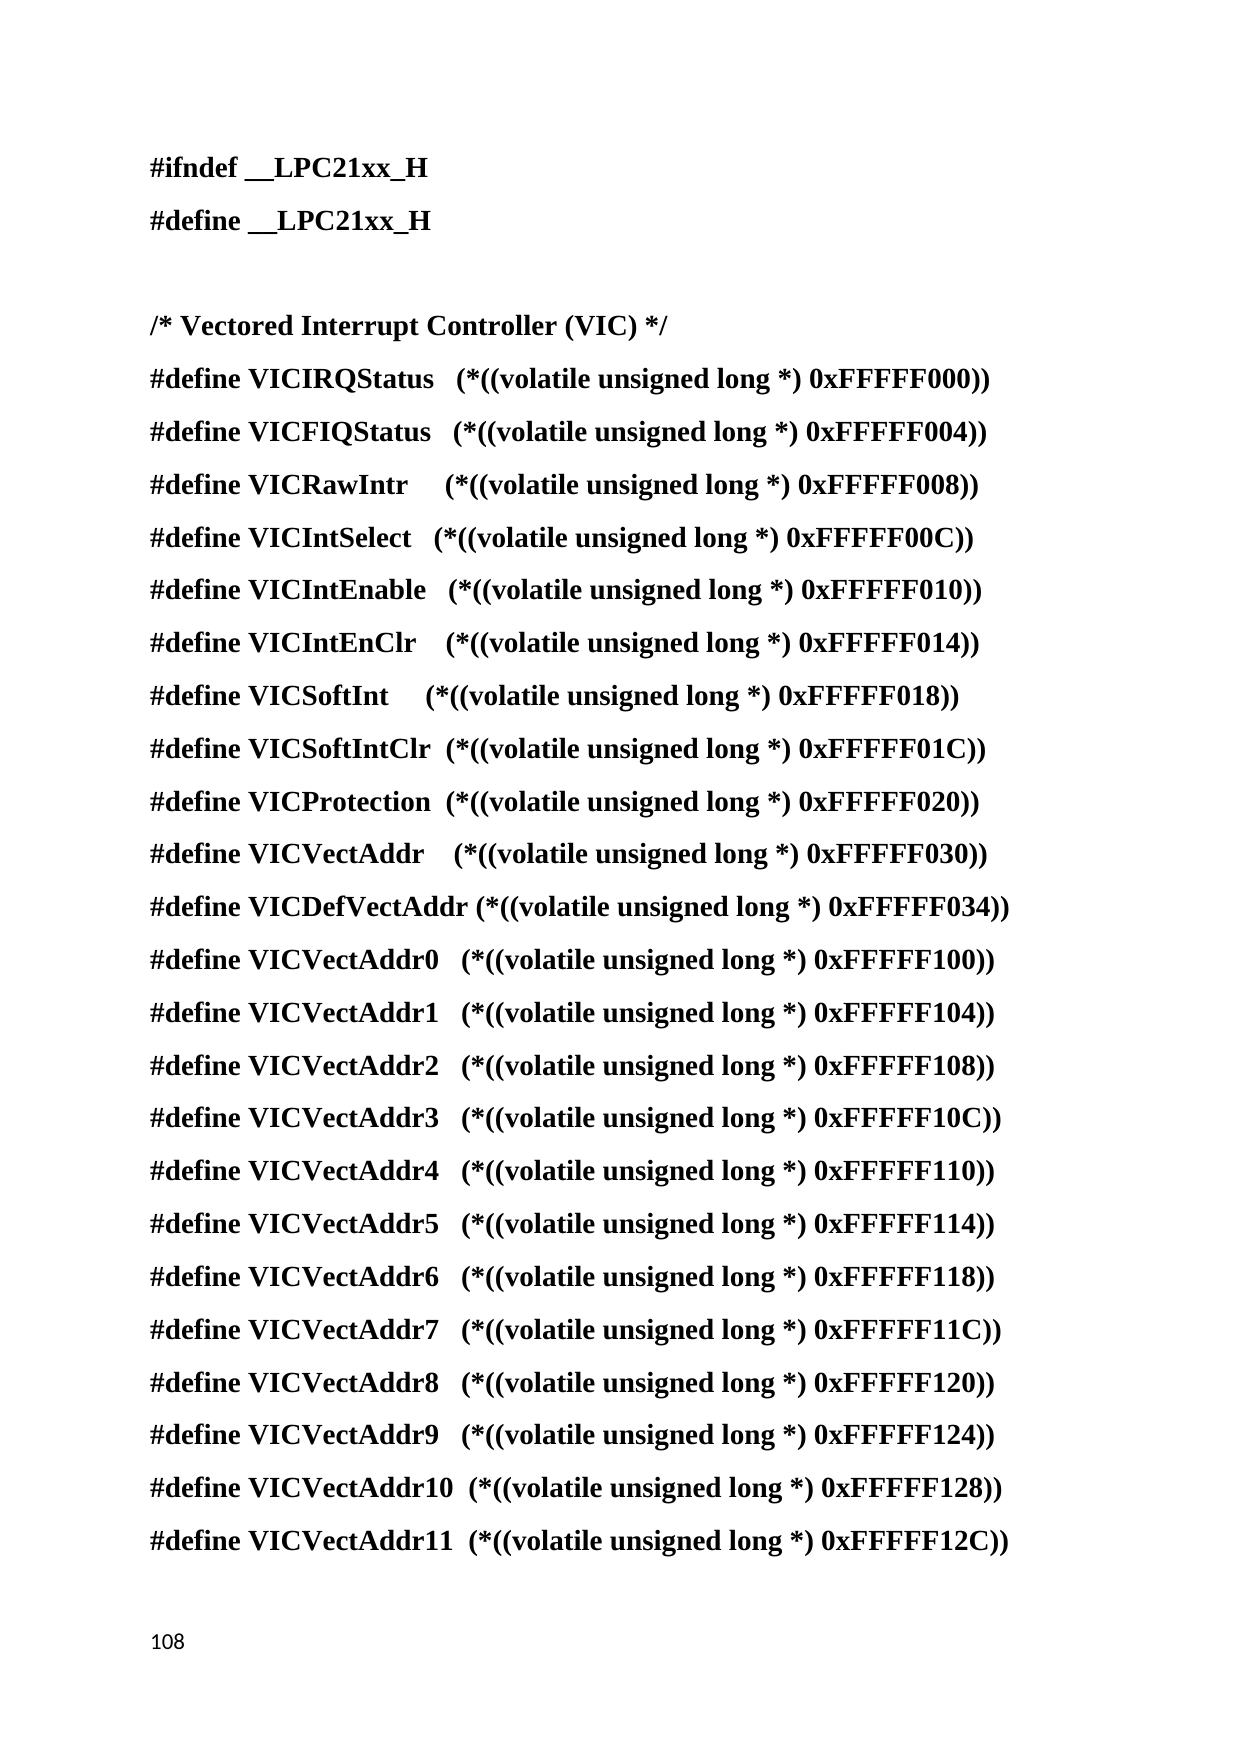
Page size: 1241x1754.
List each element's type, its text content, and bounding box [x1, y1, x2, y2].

text #define VICVectAddr (*((volatile unsigned long *) 0xFFFFF030)) [150, 837, 1090, 870]
text #define VICSoftIntClr (*((volatile unsigned long *) 0xFFFFF01C)) [150, 731, 1090, 764]
text #define VICVectAddr0 (*((volatile unsigned long *) 0xFFFFF100)) [150, 942, 1090, 976]
text #define VICVectAddr7 (*((volatile unsigned long *) 0xFFFFF11C)) [150, 1312, 1090, 1345]
text #define VICIRQStatus (*((volatile unsigned long *) 0xFFFFF000)) [150, 361, 1090, 395]
text #define VICVectAddr2 (*((volatile unsigned long *) 0xFFFFF108)) [150, 1048, 1090, 1081]
text #define VICIntEnClr (*((volatile unsigned long *) 0xFFFFF014)) [150, 625, 1090, 659]
text #define VICVectAddr8 (*((volatile unsigned long *) 0xFFFFF120)) [150, 1365, 1090, 1398]
text #define VICVectAddr11 (*((volatile unsigned long *) 0xFFFFF12C)) [150, 1523, 1090, 1557]
text #define VICSoftInt (*((volatile unsigned long *) 0xFFFFF018)) [150, 678, 1090, 712]
text #define VICVectAddr5 (*((volatile unsigned long *) 0xFFFFF114)) [150, 1206, 1090, 1240]
text #define VICIntSelect (*((volatile unsigned long *) 0xFFFFF00C)) [150, 520, 1090, 553]
text #define VICProtection (*((volatile unsigned long *) 0xFFFFF020)) [150, 784, 1090, 817]
text #define VICVectAddr10 (*((volatile unsigned long *) 0xFFFFF128)) [150, 1470, 1090, 1504]
text #define VICVectAddr9 (*((volatile unsigned long *) 0xFFFFF124)) [150, 1417, 1090, 1451]
text #define __LPC21xx_H [150, 203, 1090, 236]
text #define VICVectAddr4 (*((volatile unsigned long *) 0xFFFFF110)) [150, 1153, 1090, 1187]
text #define VICRawIntr (*((volatile unsigned long *) 0xFFFFF008)) [150, 467, 1090, 500]
text #define VICDefVectAddr (*((volatile unsigned long *) 0xFFFFF034)) [150, 889, 1090, 923]
text #define VICVectAddr1 (*((volatile unsigned long *) 0xFFFFF104)) [150, 995, 1090, 1028]
text #define VICFIQStatus (*((volatile unsigned long *) 0xFFFFF004)) [150, 414, 1090, 448]
text #define VICIntEnable (*((volatile unsigned long *) 0xFFFFF010)) [150, 572, 1090, 606]
text #define VICVectAddr6 (*((volatile unsigned long *) 0xFFFFF118)) [150, 1259, 1090, 1293]
text #ifndef __LPC21xx_H [150, 150, 1090, 183]
text /* Vectored Interrupt Controller (VIC) */ [150, 308, 1090, 342]
text #define VICVectAddr3 (*((volatile unsigned long *) 0xFFFFF10C)) [150, 1101, 1090, 1134]
